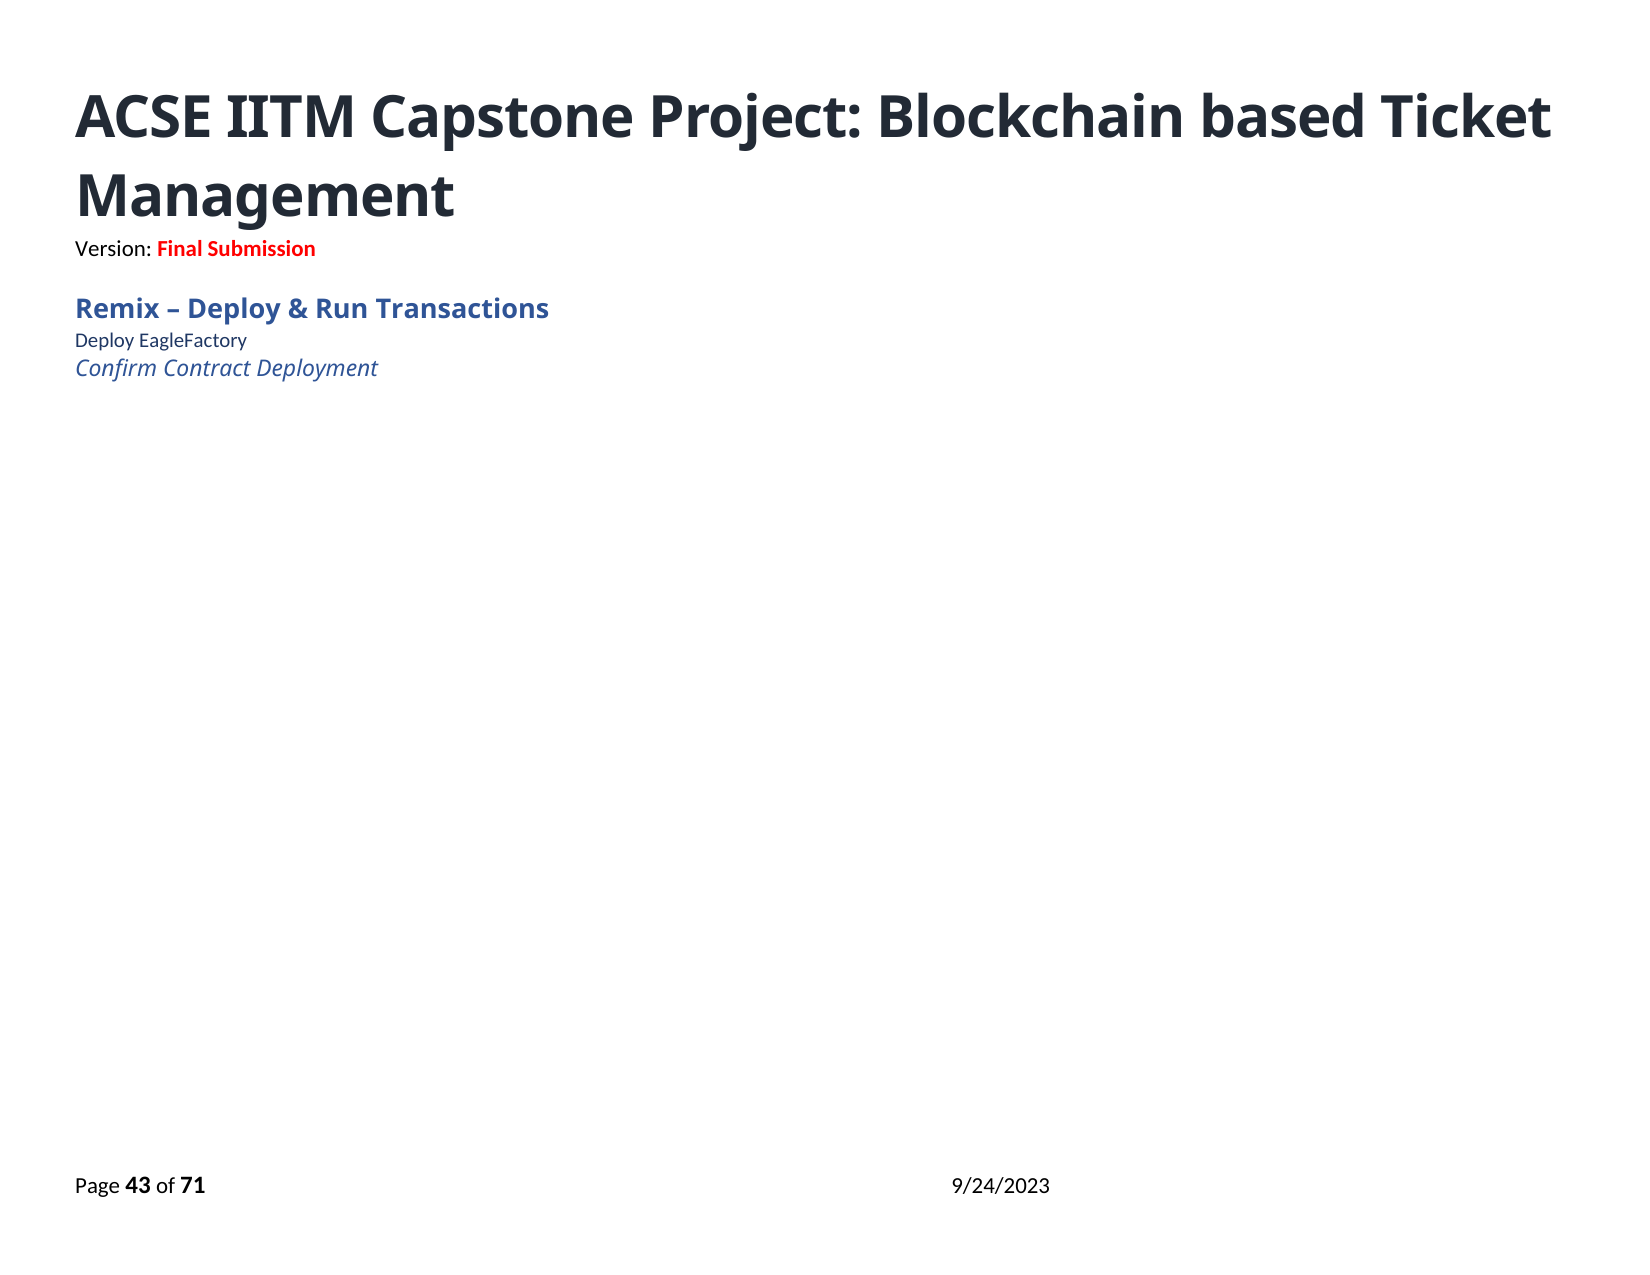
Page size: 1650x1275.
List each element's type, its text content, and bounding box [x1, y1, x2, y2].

subtitle Confirm Contract Deployment [75, 352, 1575, 383]
subtitle Deploy EagleFactory [75, 327, 1575, 352]
subtitle Remix – Deploy & Run Transactions [75, 290, 1575, 327]
